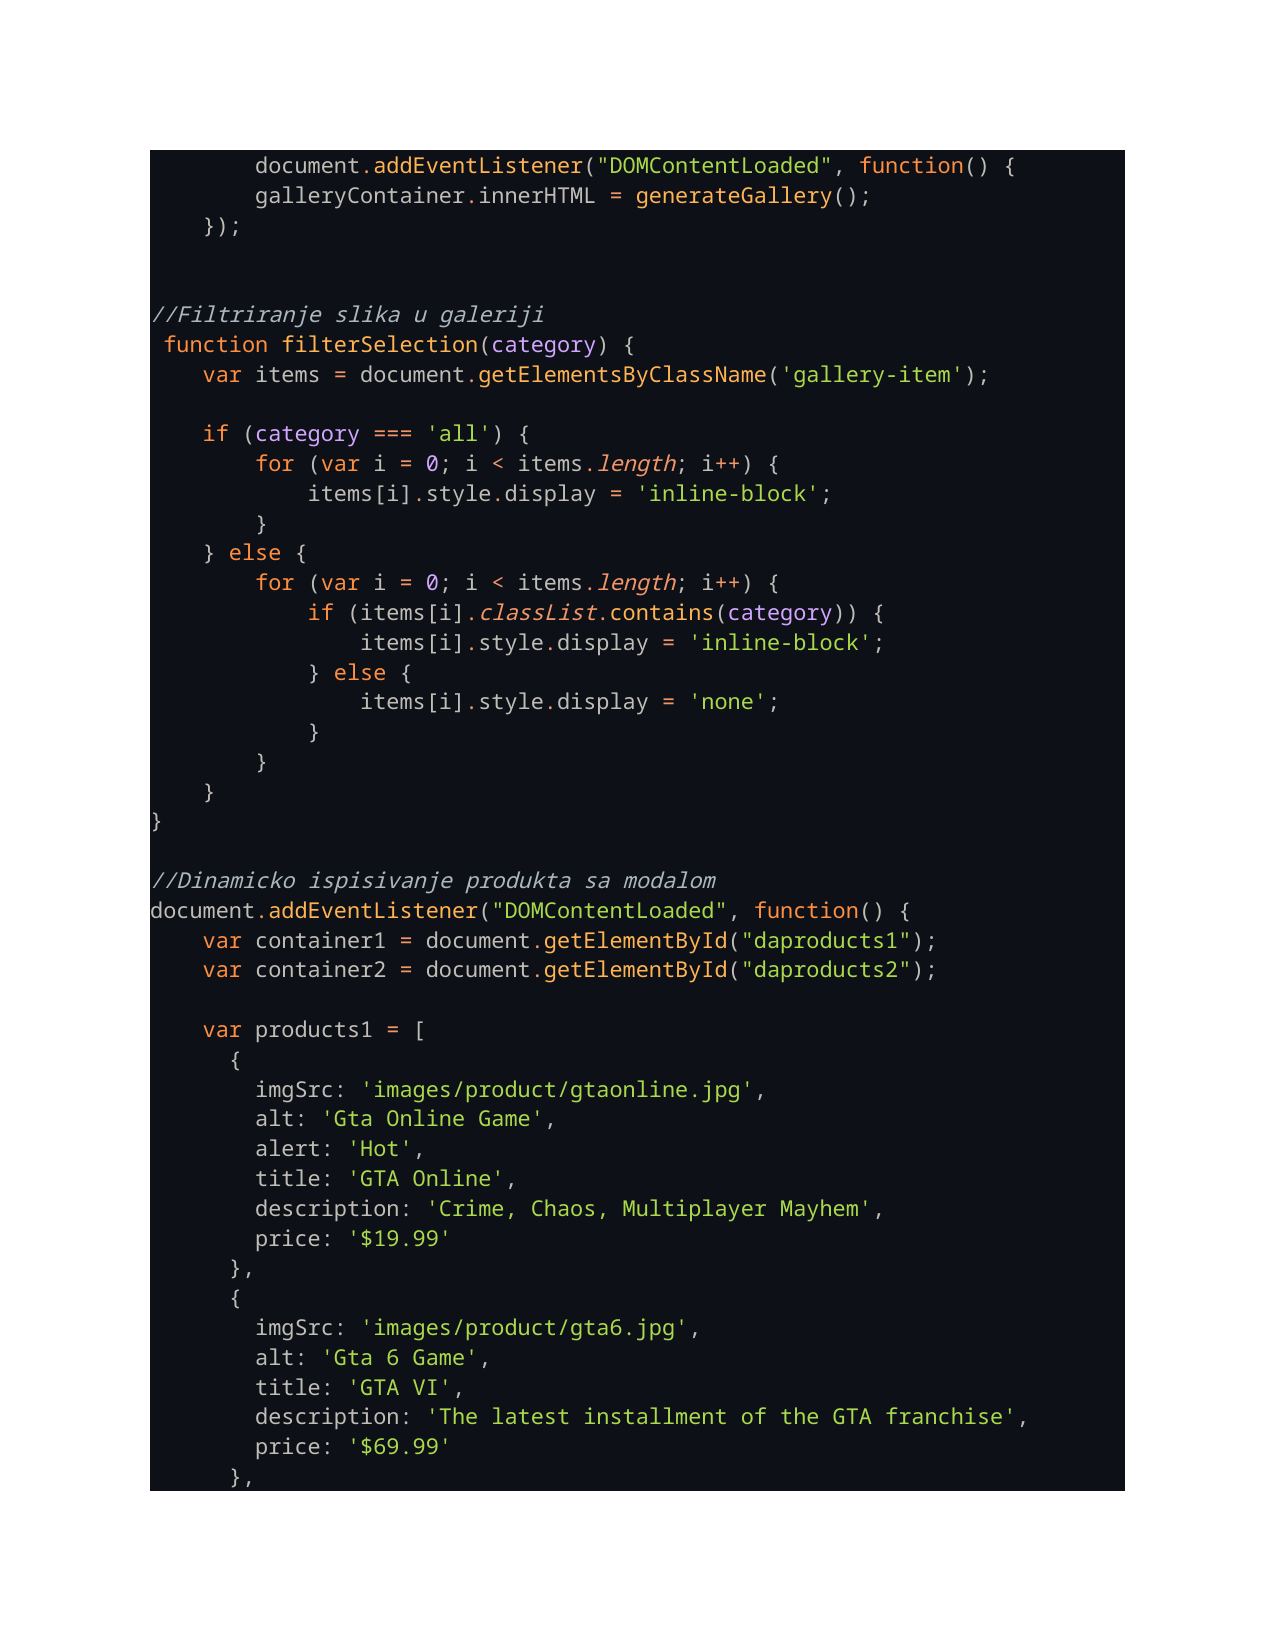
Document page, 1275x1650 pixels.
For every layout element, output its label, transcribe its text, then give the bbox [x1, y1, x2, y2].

text } [150, 746, 1125, 776]
text for (var i = 0; i < items.length; i++) { [150, 448, 1125, 478]
text //Dinamicko ispisivanje produkta sa modalom [150, 865, 1125, 895]
text var container1 = document.getElementById("daproducts1"); [150, 924, 1125, 954]
text price: '$19.99' [150, 1222, 1125, 1252]
text var items = document.getElementsByClassName('gallery-item'); [150, 358, 1125, 388]
text } [150, 776, 1125, 805]
text description: 'The latest installment of the GTA franchise', [150, 1401, 1125, 1431]
text } [150, 805, 1125, 835]
text items[i].style.display = 'none'; [150, 686, 1125, 716]
text galleryContainer.innerHTML = generateGallery(); [150, 180, 1125, 209]
text } else { [150, 537, 1125, 567]
text var container2 = document.getElementById("daproducts2"); [150, 954, 1125, 984]
text }, [150, 1461, 1125, 1491]
text alt: 'Gta 6 Game', [150, 1342, 1125, 1371]
text } [150, 716, 1125, 746]
text imgSrc: 'images/product/gtaonline.jpg', [150, 1073, 1125, 1103]
text for (var i = 0; i < items.length; i++) { [150, 567, 1125, 597]
text title: 'GTA VI', [150, 1371, 1125, 1401]
text title: 'GTA Online', [150, 1163, 1125, 1193]
text }); [150, 209, 1125, 239]
text items[i].style.display = 'inline-block'; [150, 478, 1125, 507]
text function filterSelection(category) { [150, 329, 1125, 358]
text document.addEventListener("DOMContentLoaded", function() { [150, 895, 1125, 924]
text document.addEventListener("DOMContentLoaded", function() { [150, 150, 1125, 180]
text }, [150, 1252, 1125, 1282]
text if (category === 'all') { [150, 418, 1125, 448]
text items[i].style.display = 'inline-block'; [150, 627, 1125, 656]
text } [150, 507, 1125, 537]
text } else { [150, 656, 1125, 686]
text alert: 'Hot', [150, 1133, 1125, 1163]
text alt: 'Gta Online Game', [150, 1103, 1125, 1133]
text { [150, 1282, 1125, 1312]
text { [150, 1044, 1125, 1073]
text if (items[i].classList.contains(category)) { [150, 597, 1125, 627]
text //Filtriranje slika u galeriji [150, 299, 1125, 329]
text imgSrc: 'images/product/gta6.jpg', [150, 1312, 1125, 1342]
text description: 'Crime, Chaos, Multiplayer Mayhem', [150, 1193, 1125, 1222]
text var products1 = [ [150, 1014, 1125, 1044]
text price: '$69.99' [150, 1431, 1125, 1461]
